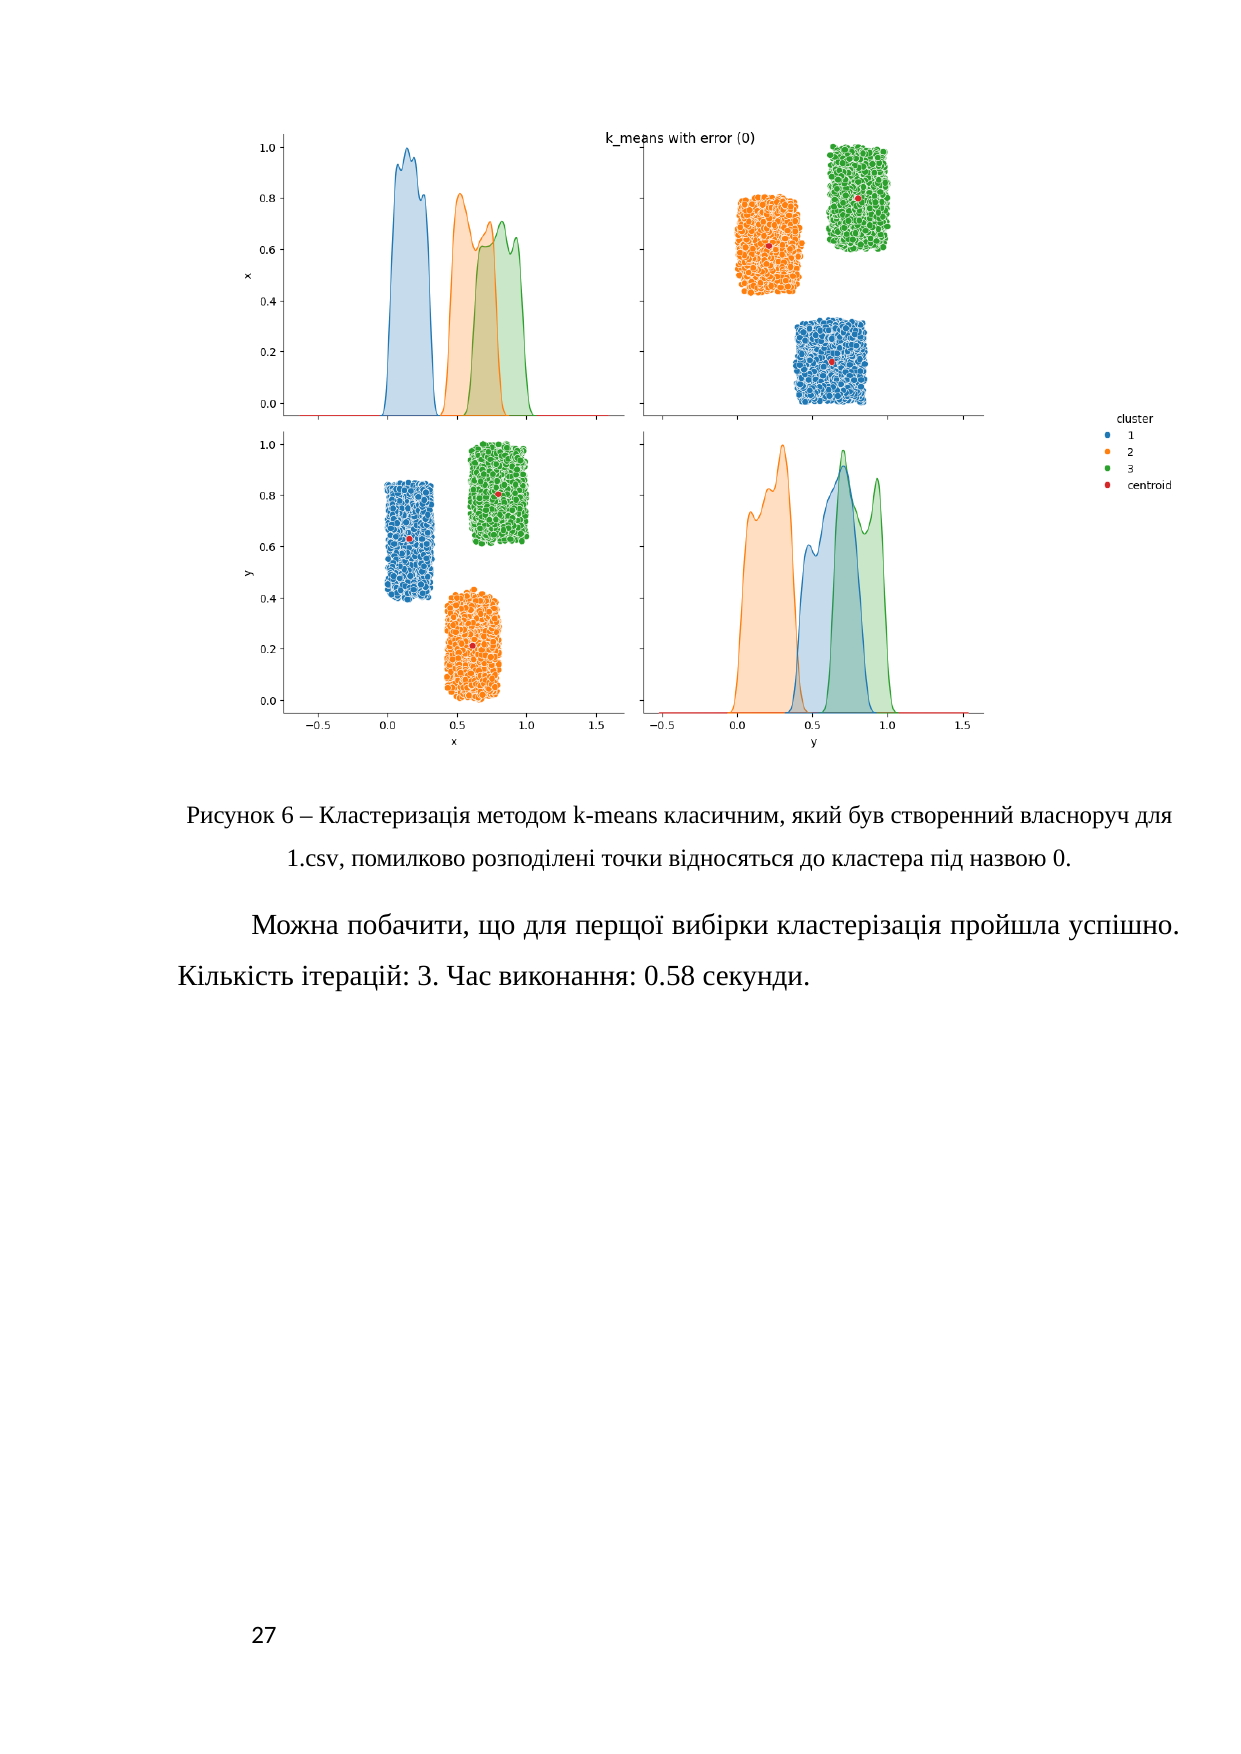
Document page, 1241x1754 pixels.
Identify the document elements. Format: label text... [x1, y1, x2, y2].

text Рисунок 6 – Кластеризація методом k-means класичним, який був створенний власноруч для 1.csv, помилково розподілені точки відносяться до кластера під назвою 0. [177, 800, 1181, 872]
text Можна побачити, що для перщої вибірки кластерізація пройшла успішно. Кількість ітерацій: 3. Час виконання: 0.58 секунди. [177, 907, 1181, 991]
picture [177, 118, 1182, 786]
